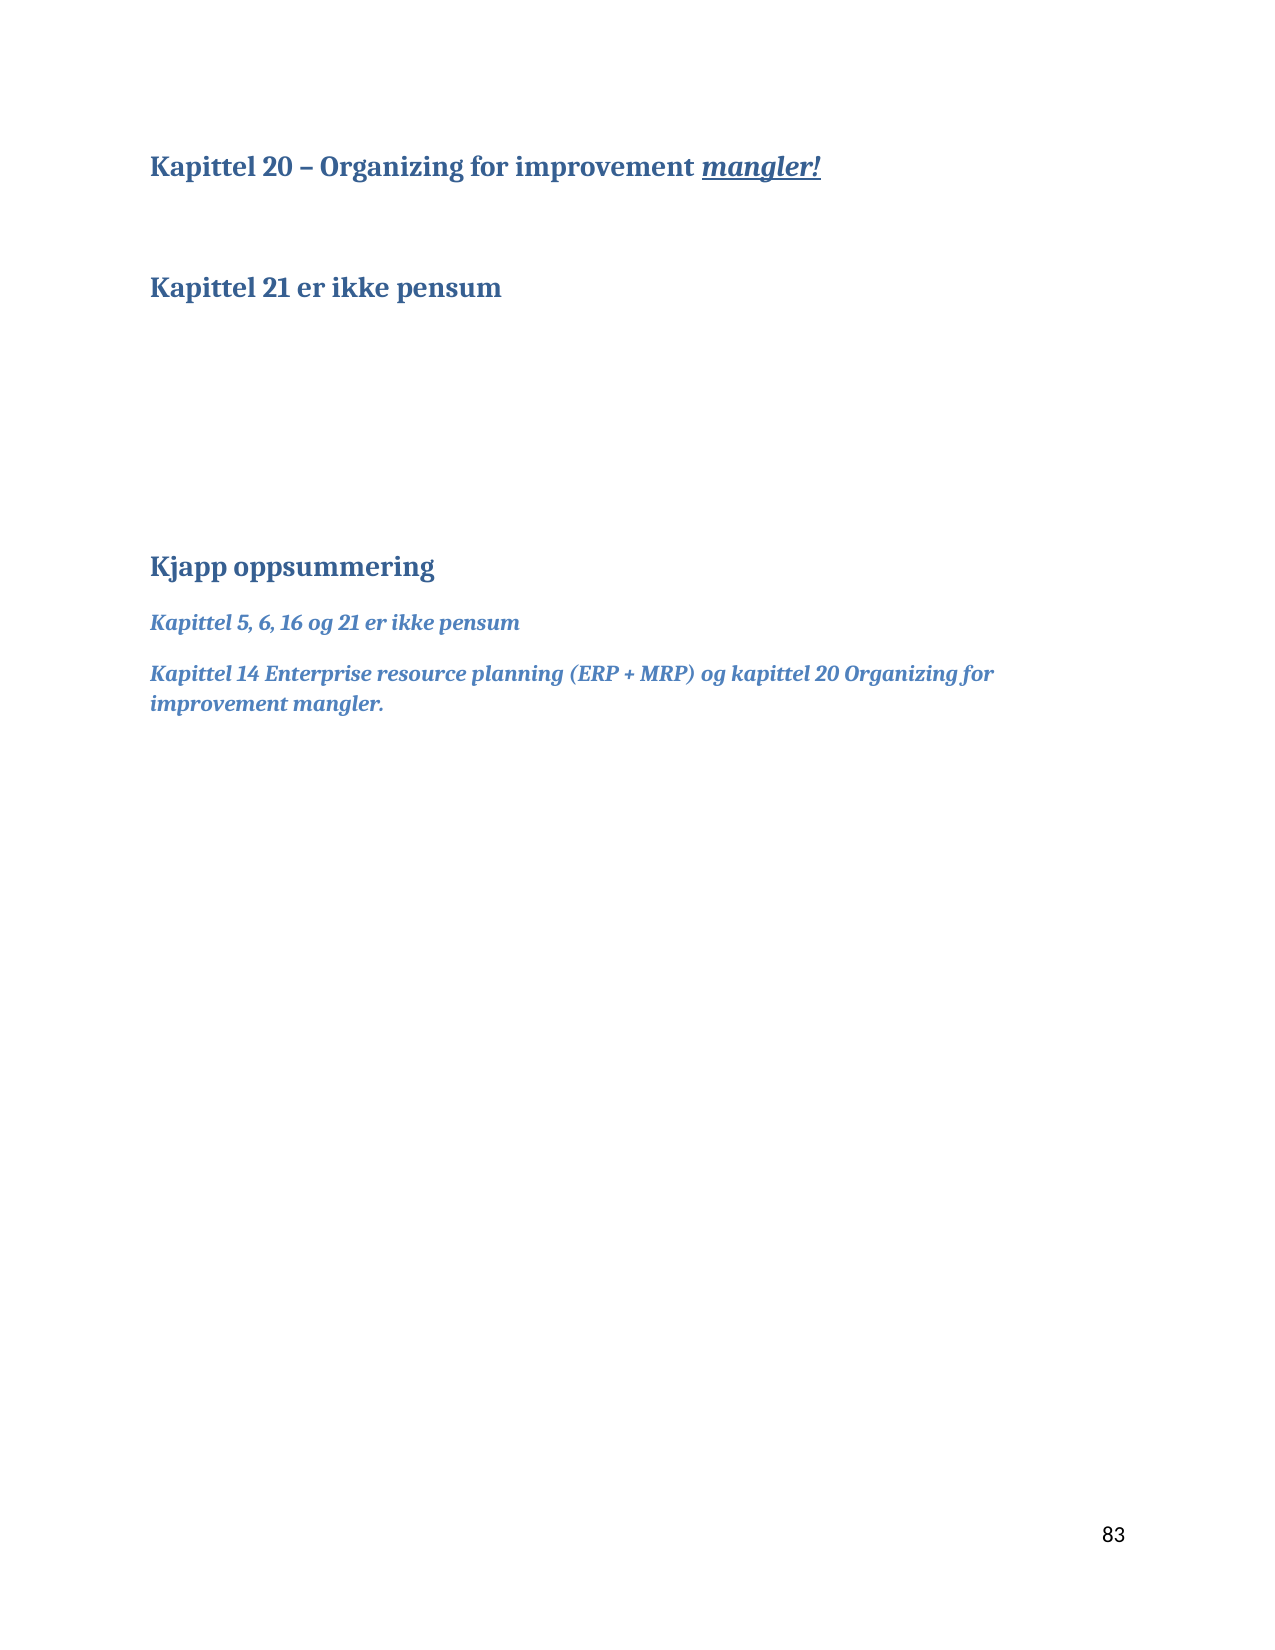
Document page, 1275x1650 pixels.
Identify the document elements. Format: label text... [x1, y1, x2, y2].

subtitle Kapittel 5, 6, 16 og 21 er ikke pensum [150, 610, 1125, 636]
subtitle Kjapp oppsummering [150, 551, 1125, 584]
subtitle Kapittel 20 – Organizing for improvement mangler! [150, 150, 1125, 183]
subtitle Kapittel 14 Enterprise resource planning (ERP + MRP) og kapittel 20 Organizing for improvement mangler. [150, 661, 1125, 717]
subtitle Kapittel 21 er ikke pensum [150, 271, 1125, 304]
